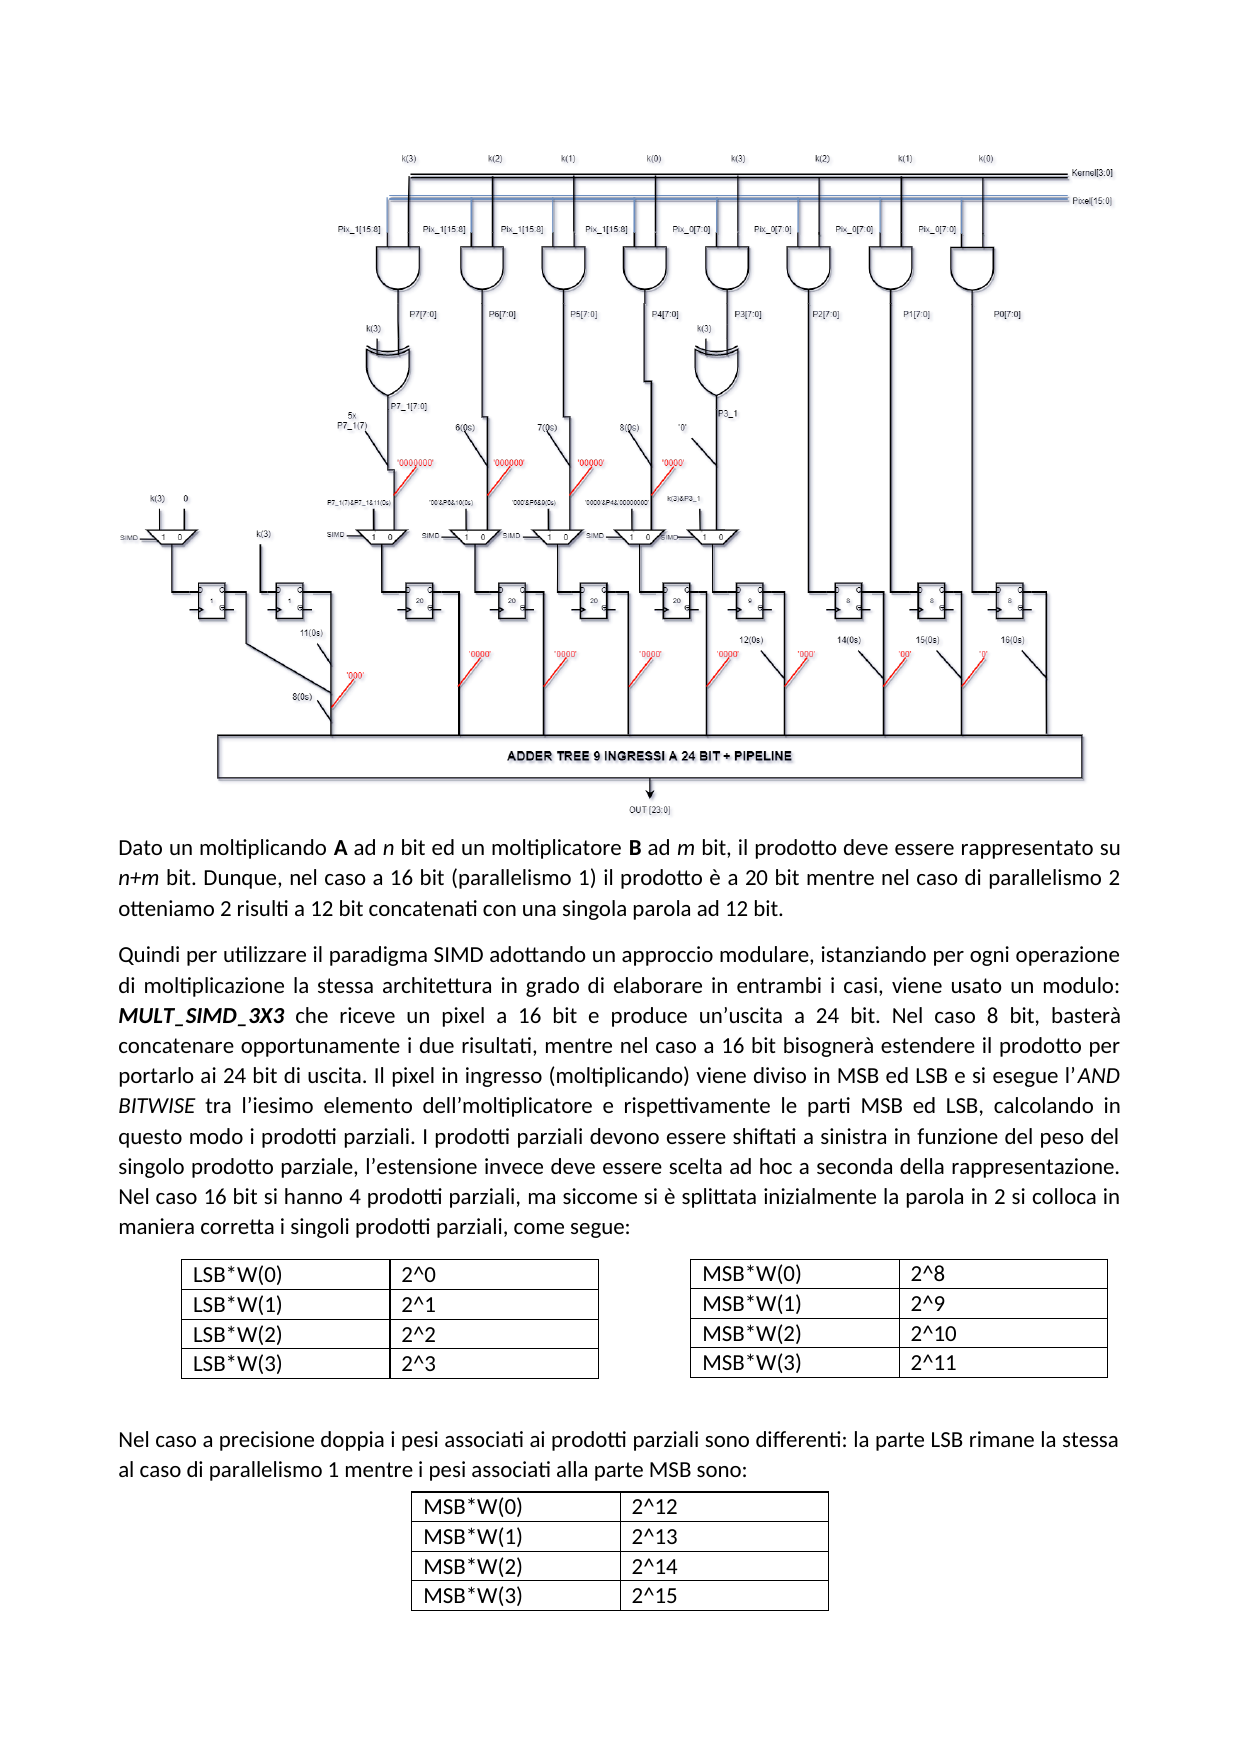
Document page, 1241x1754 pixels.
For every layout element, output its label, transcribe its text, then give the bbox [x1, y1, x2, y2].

table_cell MSB*W(2) [412, 1552, 620, 1580]
table_cell LSB*W(2) [182, 1320, 389, 1348]
table_cell MSB*W(3) [691, 1348, 899, 1377]
table_header MSB*W(0) [412, 1493, 620, 1521]
table_cell 2^11 [900, 1348, 1107, 1377]
table_header 2^0 [391, 1260, 598, 1289]
text Dato un moltiplicando A ad n bit ed un moltiplicatore B ad m bit, il prodotto deve essere rappresentato su n+m bit. Dunque, nel caso a 16 bit (parallelismo 1) il prodotto è a 20 bit mentre nel caso di parallelismo 2 otteniamo 2 risulti a 12 bit concatenati con una singola parola ad 12 bit. [118, 831, 1122, 922]
table_cell 2^13 [621, 1522, 828, 1551]
table_cell MSB*W(3) [412, 1581, 620, 1609]
table_header LSB*W(0) [182, 1260, 389, 1289]
text Nel caso a precisione doppia i pesi associati ai prodotti parziali sono differenti: la parte LSB rimane la stessa al caso di parallelismo 1 mentre i pesi associati alla parte MSB sono: [118, 1425, 1122, 1483]
table_header 2^8 [900, 1260, 1107, 1288]
table_cell 2^10 [900, 1319, 1107, 1347]
table_cell MSB*W(1) [412, 1522, 620, 1551]
table_cell 2^1 [391, 1290, 598, 1319]
table_header MSB*W(0) [691, 1260, 899, 1288]
table_cell 2^3 [391, 1349, 598, 1377]
table_cell 2^2 [391, 1320, 598, 1348]
text Quindi per utilizzare il paradigma SIMD adottando un approccio modulare, istanziando per ogni operazione di moltiplicazione la stessa architettura in grado di elaborare in entrambi i casi, viene usato un modulo: MULT_SIMD_3X3 che riceve un pixel a 16 bit e produce un’uscita a 24 bit. Nel caso 8 bit, basterà concatenare opportunamente i due risultati, mentre nel caso a 16 bit bisognerà estendere il prodotto per portarlo ai 24 bit di uscita. Il pixel in ingresso (moltiplicando) viene diviso in MSB ed LSB e si esegue l’AND BITWISE tra l’iesimo elemento dell’moltiplicatore e rispettivamente le parti MSB ed LSB, calcolando in questo modo i prodotti parziali. I prodotti parziali devono essere shiftati a sinistra in funzione del peso del singolo prodotto parziale, l’estensione invece deve essere scelta ad hoc a seconda della rappresentazione. Nel caso 16 bit si hanno 4 prodotti parziali, ma siccome si è splittata inizialmente la parola in 2 si colloca in maniera corretta i singoli prodotti parziali, come segue: [118, 941, 1122, 1240]
table_cell 2^9 [900, 1289, 1107, 1318]
table_header 2^12 [621, 1493, 828, 1521]
picture [118, 147, 1123, 831]
table_cell 2^14 [621, 1552, 828, 1580]
table_cell MSB*W(1) [691, 1289, 899, 1318]
table_cell LSB*W(1) [182, 1290, 389, 1319]
table_cell LSB*W(3) [182, 1349, 389, 1377]
table_cell 2^15 [621, 1581, 828, 1609]
table_cell MSB*W(2) [691, 1319, 899, 1347]
